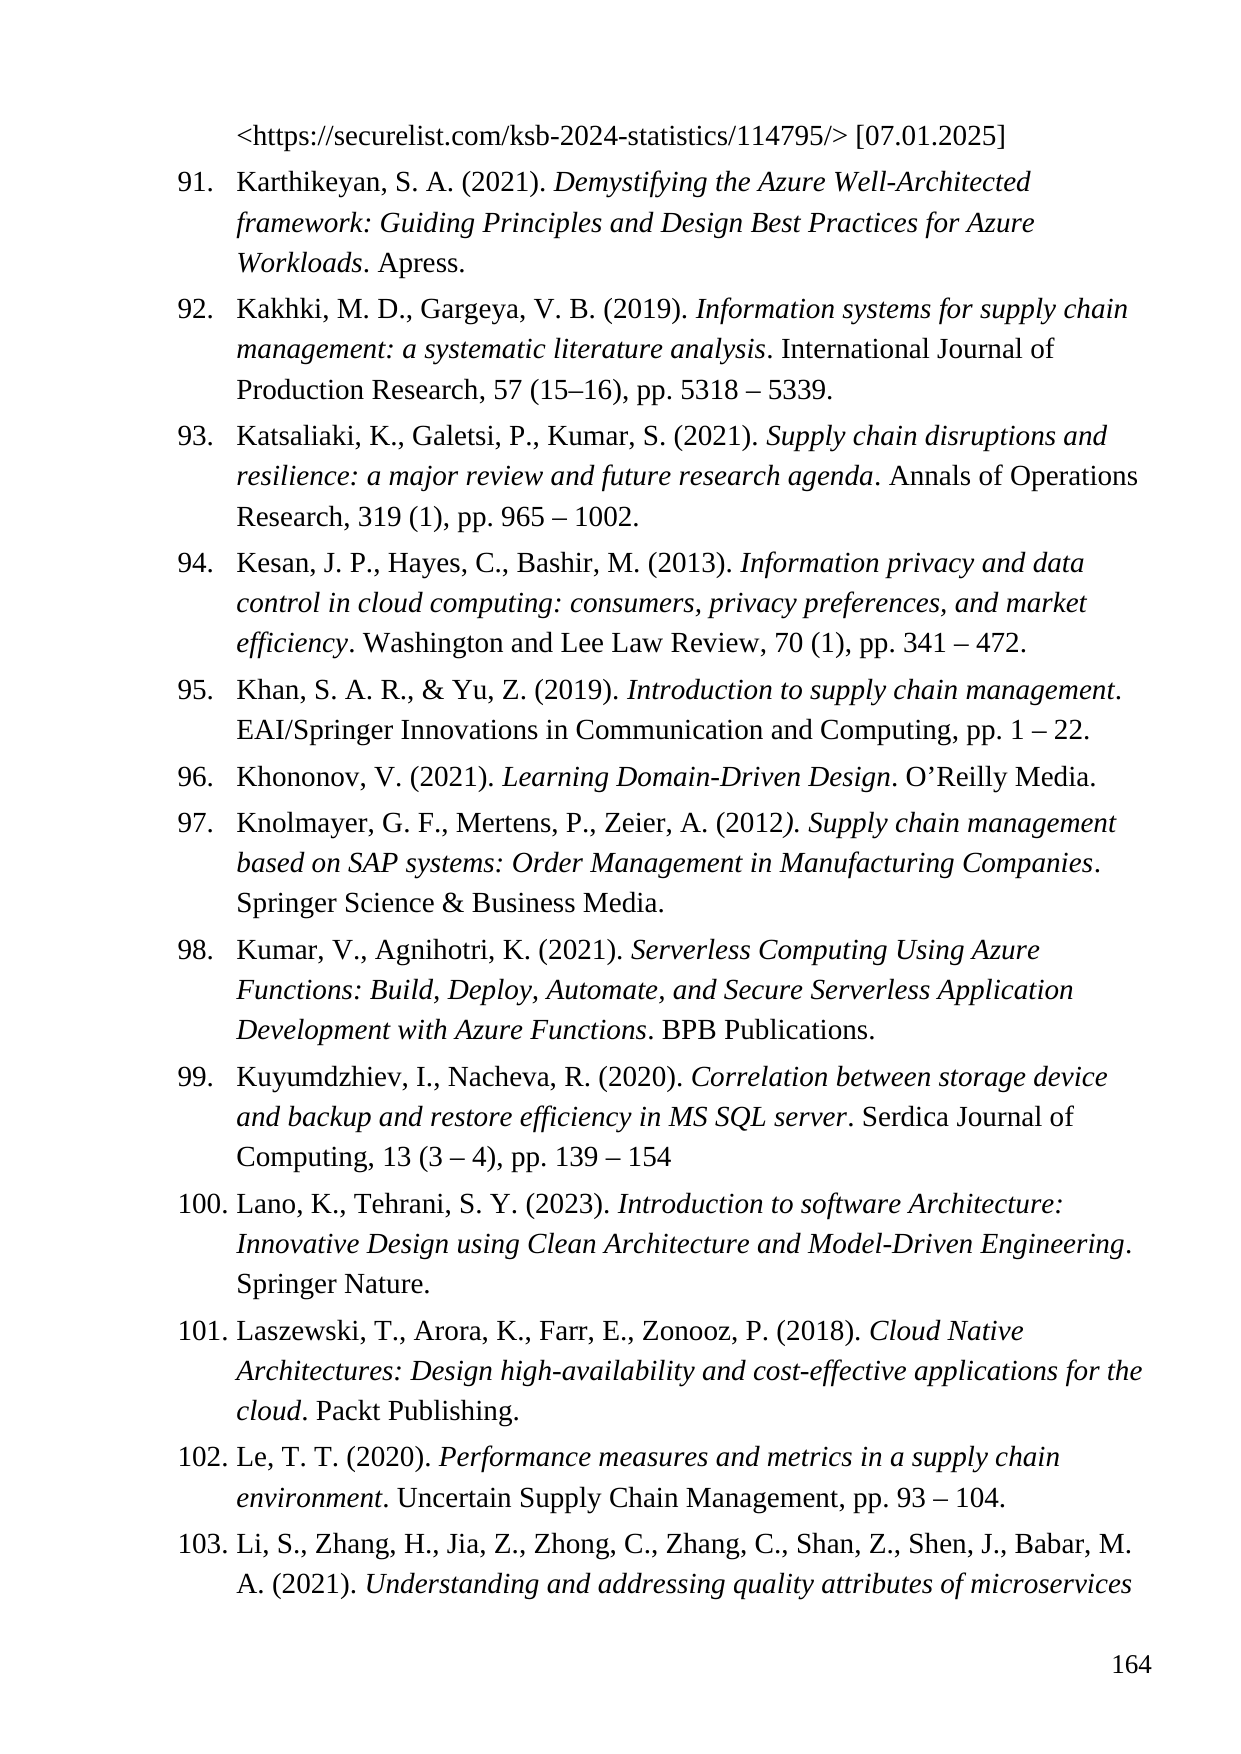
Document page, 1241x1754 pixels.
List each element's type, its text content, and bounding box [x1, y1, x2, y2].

text Katsaliaki, K., Galetsi, P., Kumar, S. (2021). Supply chain disruptions and resilience: a major review and future research agenda. Annals of Operations Research, 319 (1), рр. 965 – 1002. [177, 418, 1152, 532]
text Kakhki, M. D., Gargeya, V. B. (2019). Information systems for supply chain management: a systematic literature analysis. International Journal of Production Research, 57 (15–16), рр. 5318 – 5339. [177, 291, 1152, 405]
text Khan, S. A. R., & Yu, Z. (2019). Introduction to supply chain management. EAI/Springer Innovations in Communication and Computing, pp. 1 – 22. [177, 672, 1152, 746]
text Kesan, J. P., Hayes, C., Bashir, M. (2013). Information privacy and data control in cloud computing: consumers, privacy preferences, and market efficiency. Washington and Lee Law Review, 70 (1), рр. 341 – 472. [177, 545, 1152, 659]
text Knolmayer, G. F., Mertens, P., Zeier, A. (2012). Supply chain management based on SAP systems: Order Management in Manufacturing Companies. Springer Science & Business Media. [177, 805, 1152, 919]
text Le, T. T. (2020). Performance measures and metrics in a supply chain environment. Uncertain Supply Chain Management, рр. 93 – 104. [177, 1439, 1152, 1513]
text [177, 1526, 1152, 1600]
text Kuyumdzhiev, I., Nacheva, R. (2020). Correlation between storage device and backup and restore efficiency in MS SQL server. Serdica Journal of Computing, 13 (3 – 4), рр. 139 – 154 [177, 1059, 1152, 1173]
text Lano, K., Tehrani, S. Y. (2023). Introduction to software Architecture: Innovative Design using Clean Architecture and Model-Driven Engineering. Springer Nature. [177, 1186, 1152, 1300]
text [177, 118, 1152, 152]
text Laszewski, T., Arora, K., Farr, E., Zonooz, P. (2018). Cloud Native Architectures: Design high-availability and cost-effective applications for the cloud. Packt Publishing. [177, 1313, 1152, 1427]
text Karthikeyan, S. A. (2021). Demystifying the Azure Well-Architected framework: Guiding Principles and Design Best Practices for Azure Workloads. Apress. [177, 164, 1152, 278]
text Kumar, V., Agnihotri, K. (2021). Serverless Computing Using Azure Functions: Build, Deploy, Automate, and Secure Serverless Application Development with Azure Functions. BPB Publications. [177, 932, 1152, 1046]
text Khononov, V. (2021). Learning Domain-Driven Design. O’Reilly Media. [177, 759, 1152, 792]
